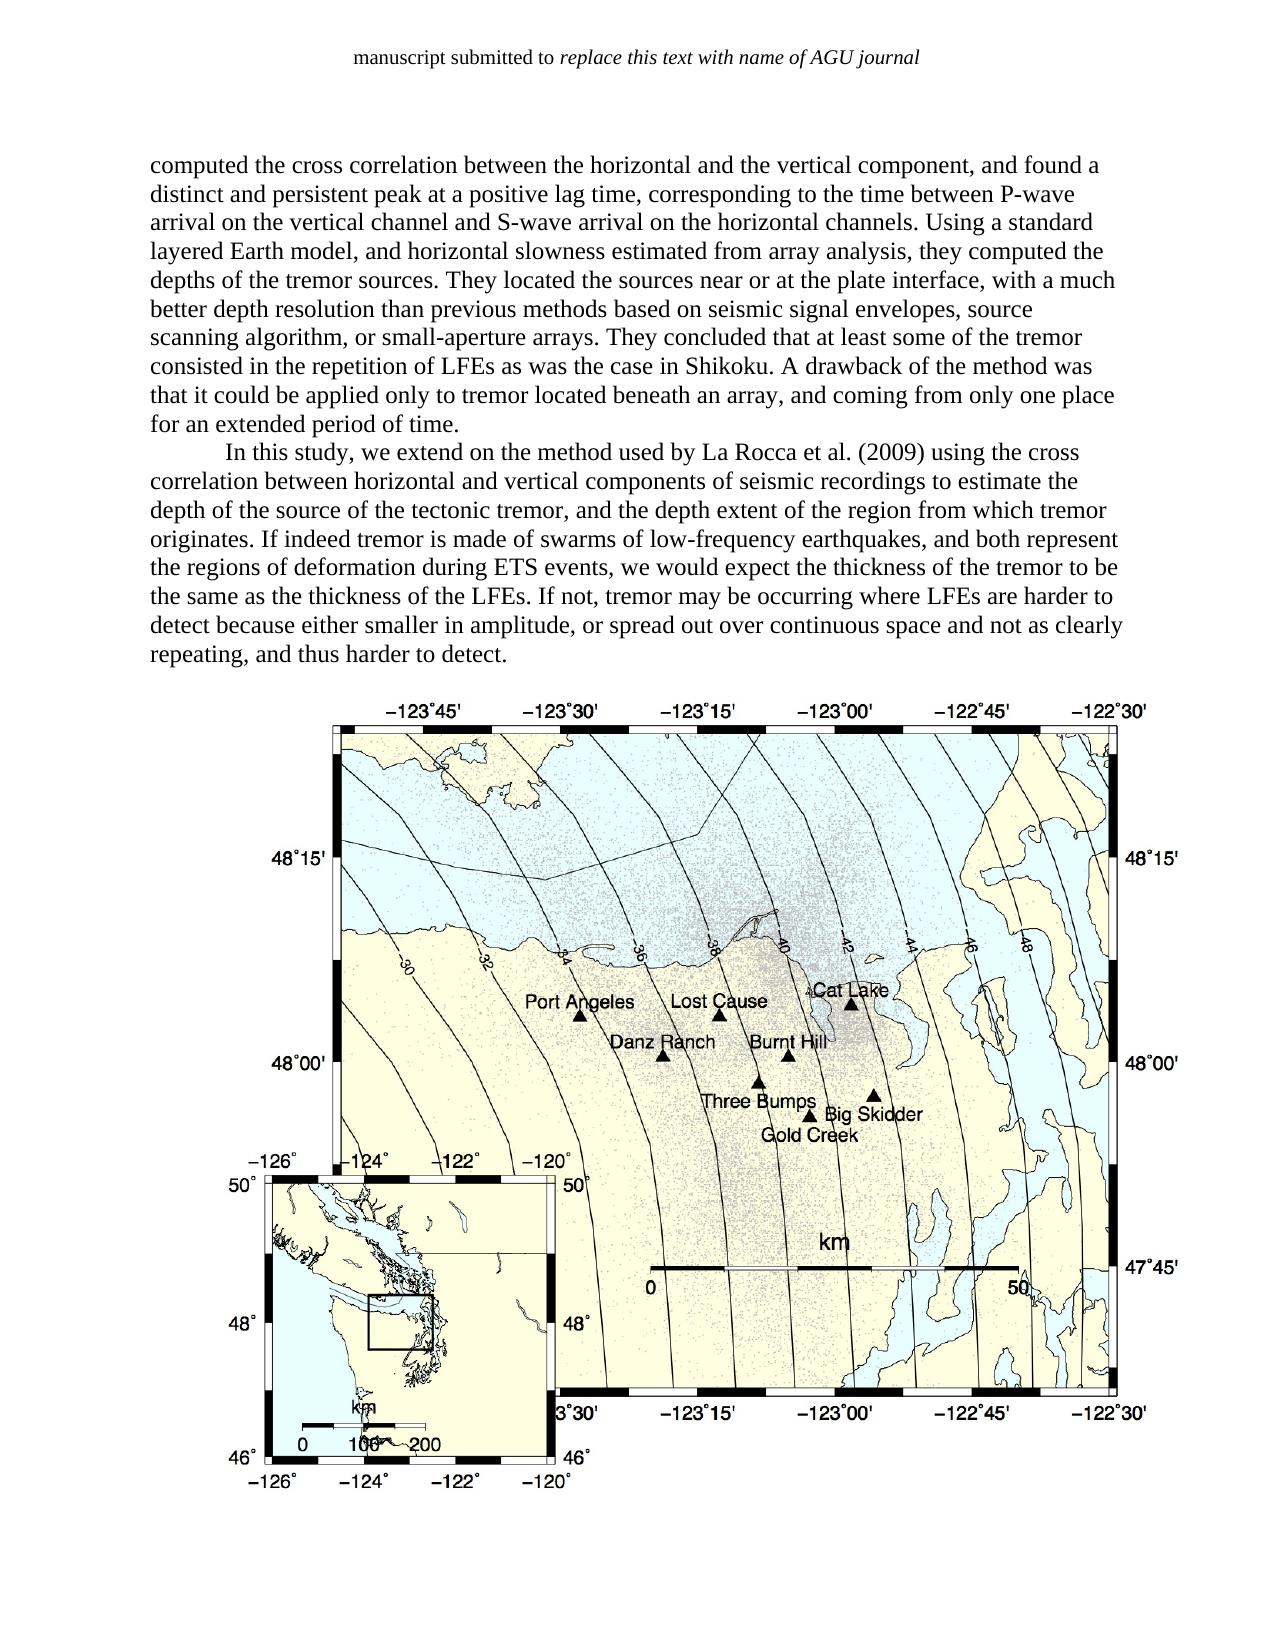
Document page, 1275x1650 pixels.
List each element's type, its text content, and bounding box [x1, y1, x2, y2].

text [150, 150, 1125, 437]
text In this study, we extend on the method used by La Rocca et al. (2009) using the cross correlation between horizontal and vertical components of seismic recordings to estimate the depth of the source of the tectonic tremor, and the depth extent of the region from which tremor originates. If indeed tremor is made of swarms of low-frequency earthquakes, and both represent the regions of deformation during ETS events, we would expect the thickness of the tremor to be the same as the thickness of the LFEs. If not, tremor may be occurring where LFEs are harder to detect because either smaller in amplitude, or spread out over continuous space and not as clearly repeating, and thus harder to detect. [150, 437, 1125, 667]
picture [225, 696, 1179, 1494]
